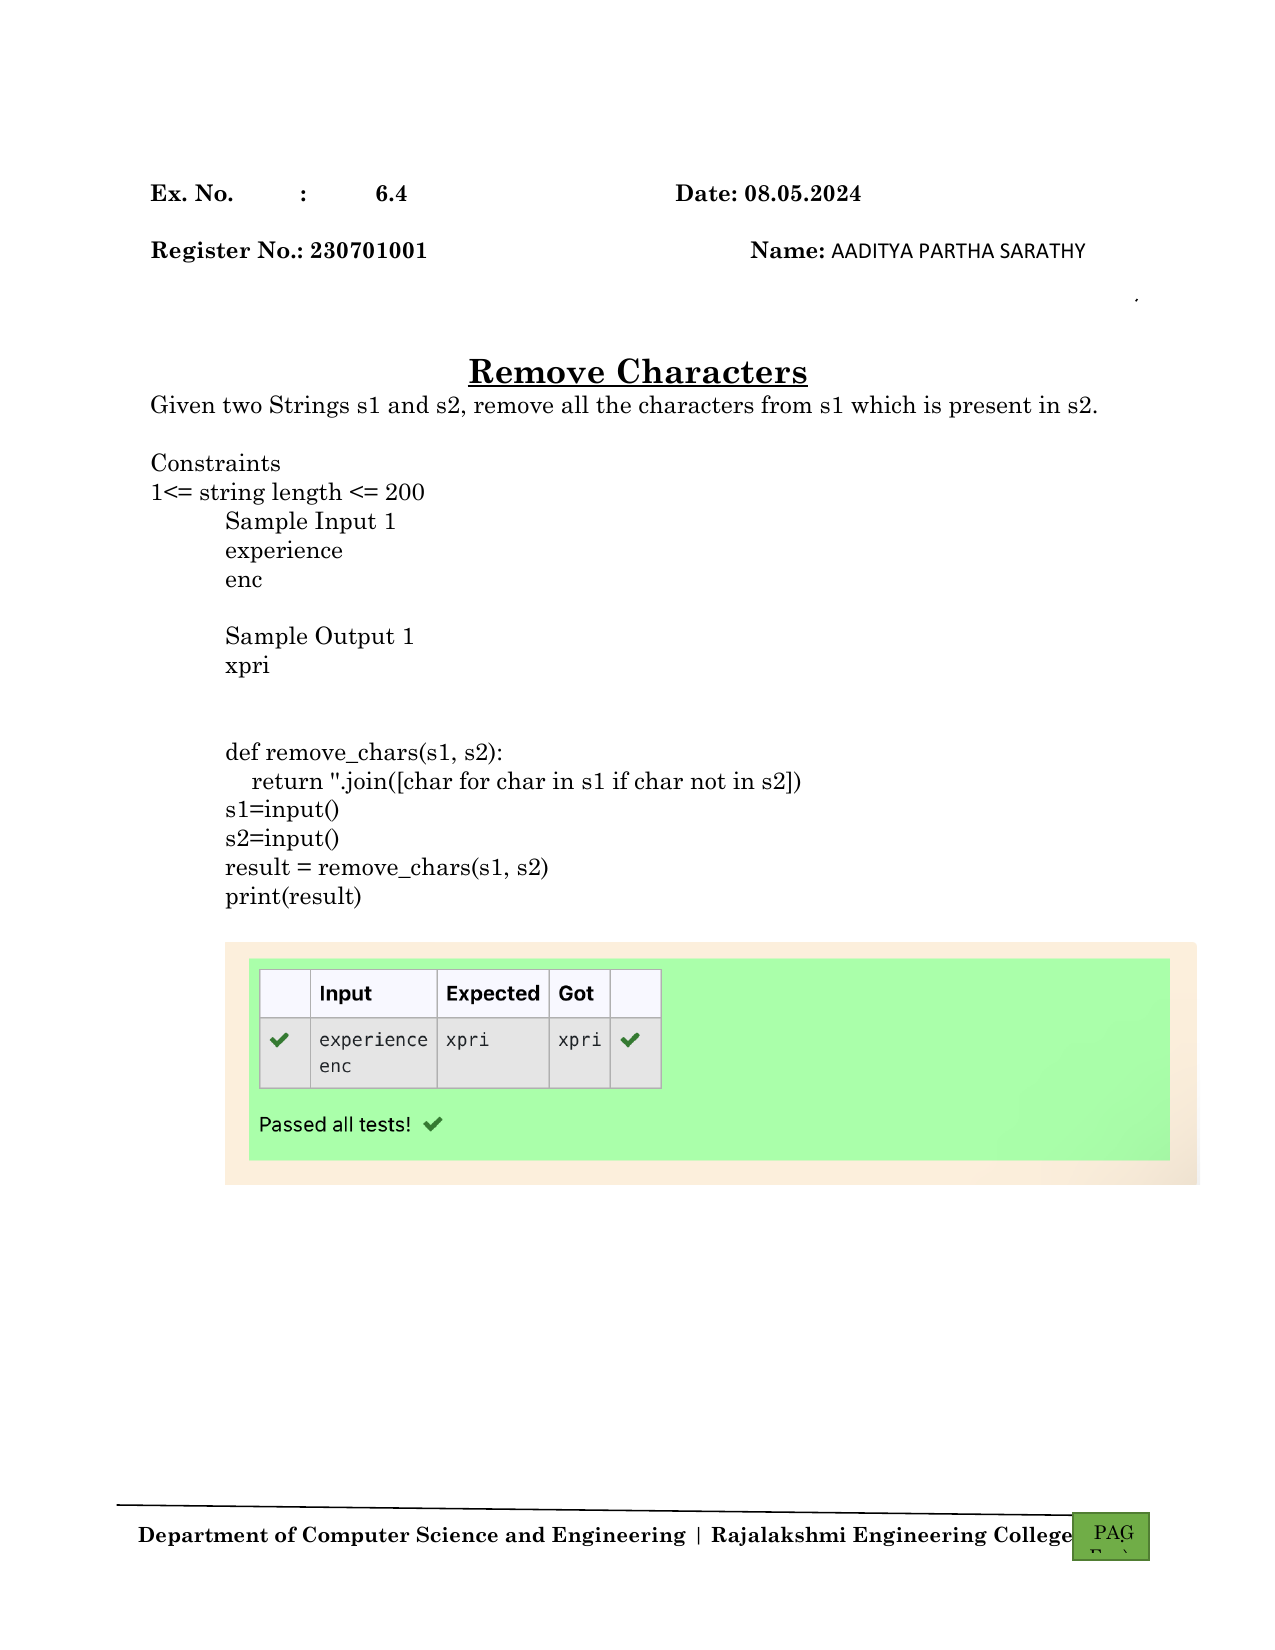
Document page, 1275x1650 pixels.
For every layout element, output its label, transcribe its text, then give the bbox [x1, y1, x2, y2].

text experience [225, 534, 1125, 563]
text s1=input() [225, 794, 1125, 823]
text 1<= string length <= 200 [150, 477, 1125, 506]
text return ''.join([char for char in s1 if char not in s2]) [225, 765, 1125, 794]
text Remove Characters [150, 350, 1125, 390]
text print(result) [225, 881, 1125, 910]
text Given two Strings s1 and s2, remove all the characters from s1 which is present in s2. [150, 390, 1125, 419]
text s2=input() [225, 823, 1125, 852]
text Ex. No. : 6.4 Date: 08.05.2024 [150, 179, 1125, 207]
text Constraints [150, 448, 1125, 477]
text def remove_chars(s1, s2): [225, 737, 1125, 765]
text result = remove_chars(s1, s2) [225, 852, 1125, 881]
text xpri [225, 650, 1125, 679]
text Register No.: 230701001 Name: AADITYA PARTHA SARATHY [150, 236, 1125, 264]
text enc [225, 563, 1125, 592]
text Sample Input 1 [225, 506, 1125, 534]
text Sample Output 1 [225, 621, 1125, 650]
picture [225, 938, 1200, 1185]
